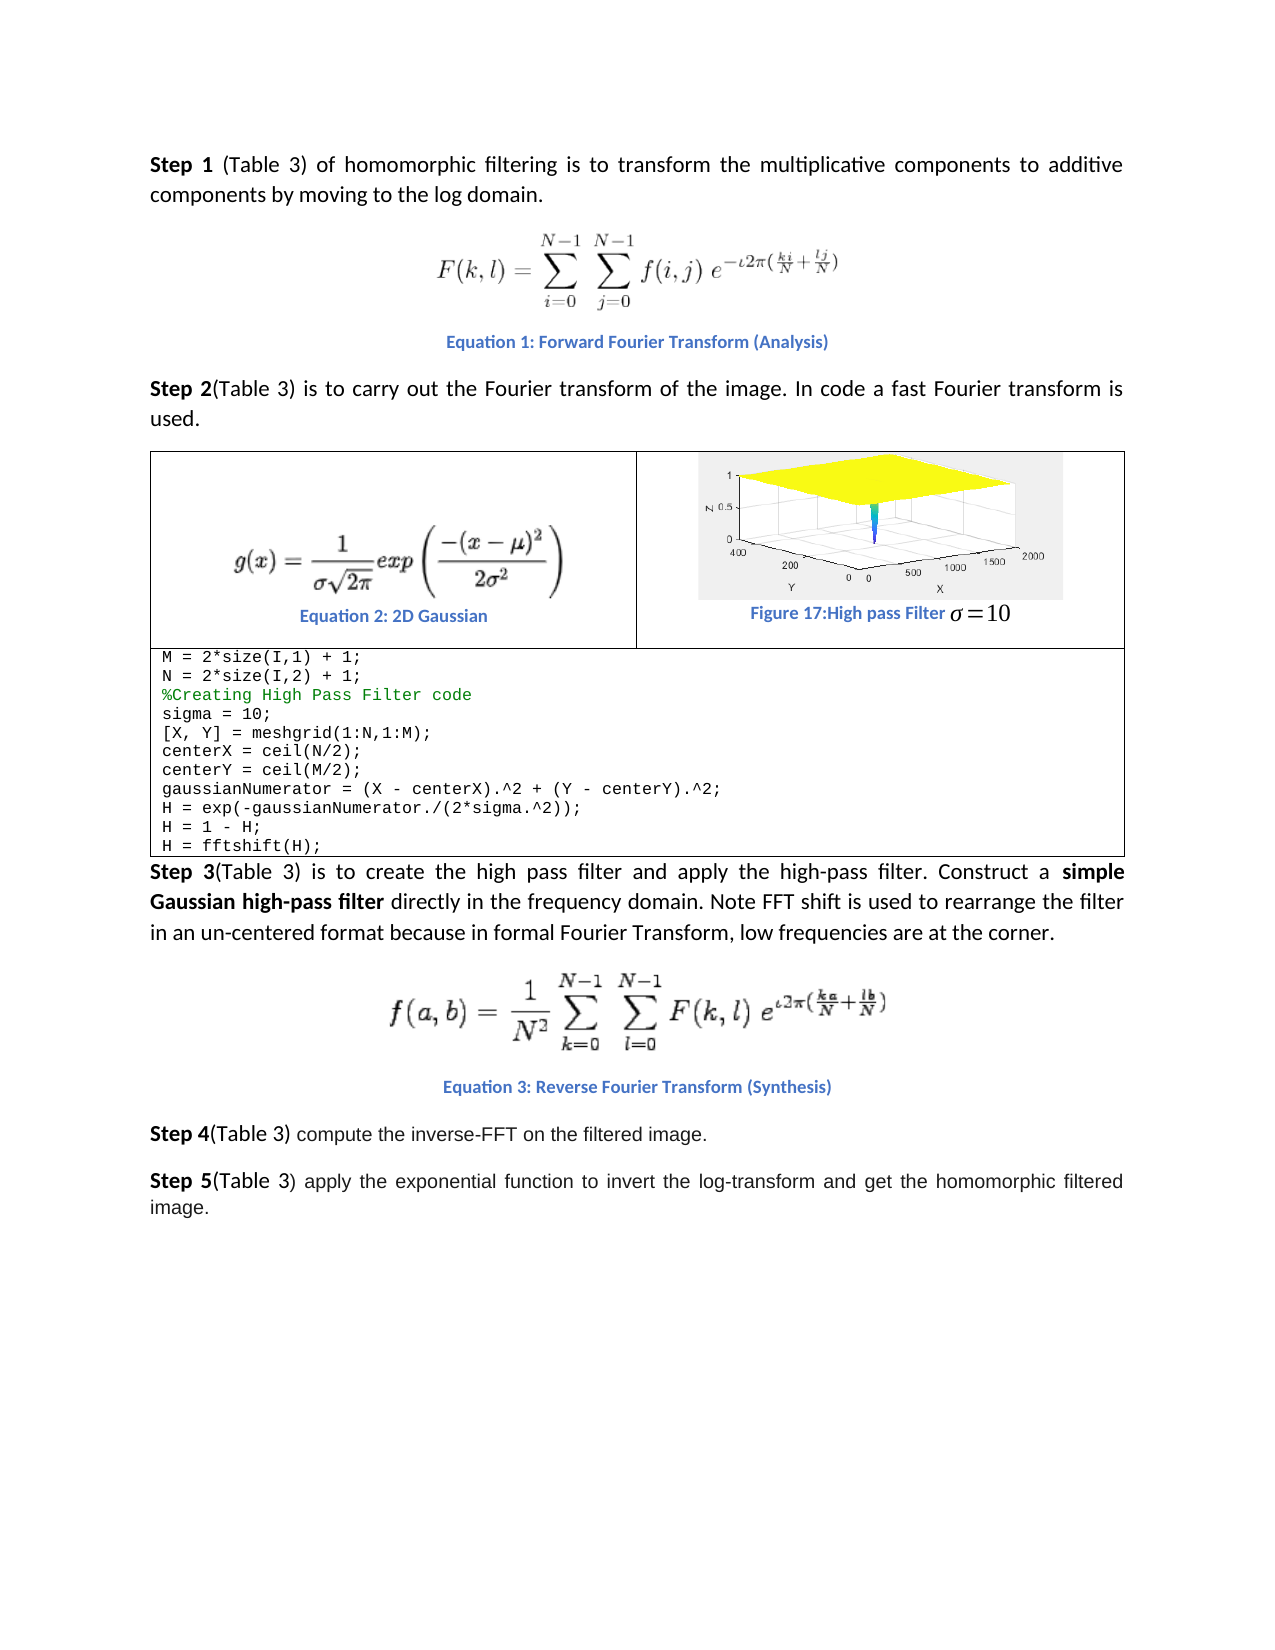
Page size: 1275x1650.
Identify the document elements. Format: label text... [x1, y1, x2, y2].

picture [216, 517, 571, 604]
table_header Figure 17:High pass Filter [637, 452, 1124, 648]
text Step 1 (Table 3) of homomorphic filtering is to transform the multiplicative components to additive components by moving to the log domain. [150, 150, 1125, 208]
text Step 4(Table 3) compute the inverse-FFT on the filtered image. [150, 1119, 1125, 1147]
picture [389, 964, 886, 1057]
text Equation 1: Forward Fourier Transform (Analysis) [150, 330, 1125, 353]
picture [434, 227, 841, 312]
text Step 5(Table 3) apply the exponential function to invert the log-transform and get the homomorphic filtered image. [150, 1166, 1125, 1219]
picture [698, 452, 1064, 600]
text Step 2(Table 3) is to carry out the Fourier transform of the image. In code a fast Fourier transform is used. [150, 374, 1125, 432]
text Equation 3: Reverse Fourier Transform (Synthesis) [150, 1076, 1125, 1099]
text Step 3(Table 3) is to create the high pass filter and apply the high-pass filter. Construct a simple Gaussian high-pass filter directly in the frequency domain. Note FFT shift is used to rearrange the filter in an un-centered format because in formal Fourier Transform, low frequencies are at the corner. [150, 857, 1125, 946]
table_cell M = 2*size(I,1) + 1; N = 2*size(I,2) + 1; %Creating High Pass Filter code sigma = 10; [X, Y] = meshgrid(1:N,1:M); centerX = ceil(N/2); centerY = ceil(M/2); gaussianNumerator = (X - centerX).^2 + (Y - centerY).^2; H = exp(-gaussianNumerator./(2*sigma.^2)); H = 1 - H; H = fftshift(H); [151, 649, 1124, 856]
table_header Equation 2: 2D Gaussian [151, 452, 636, 648]
